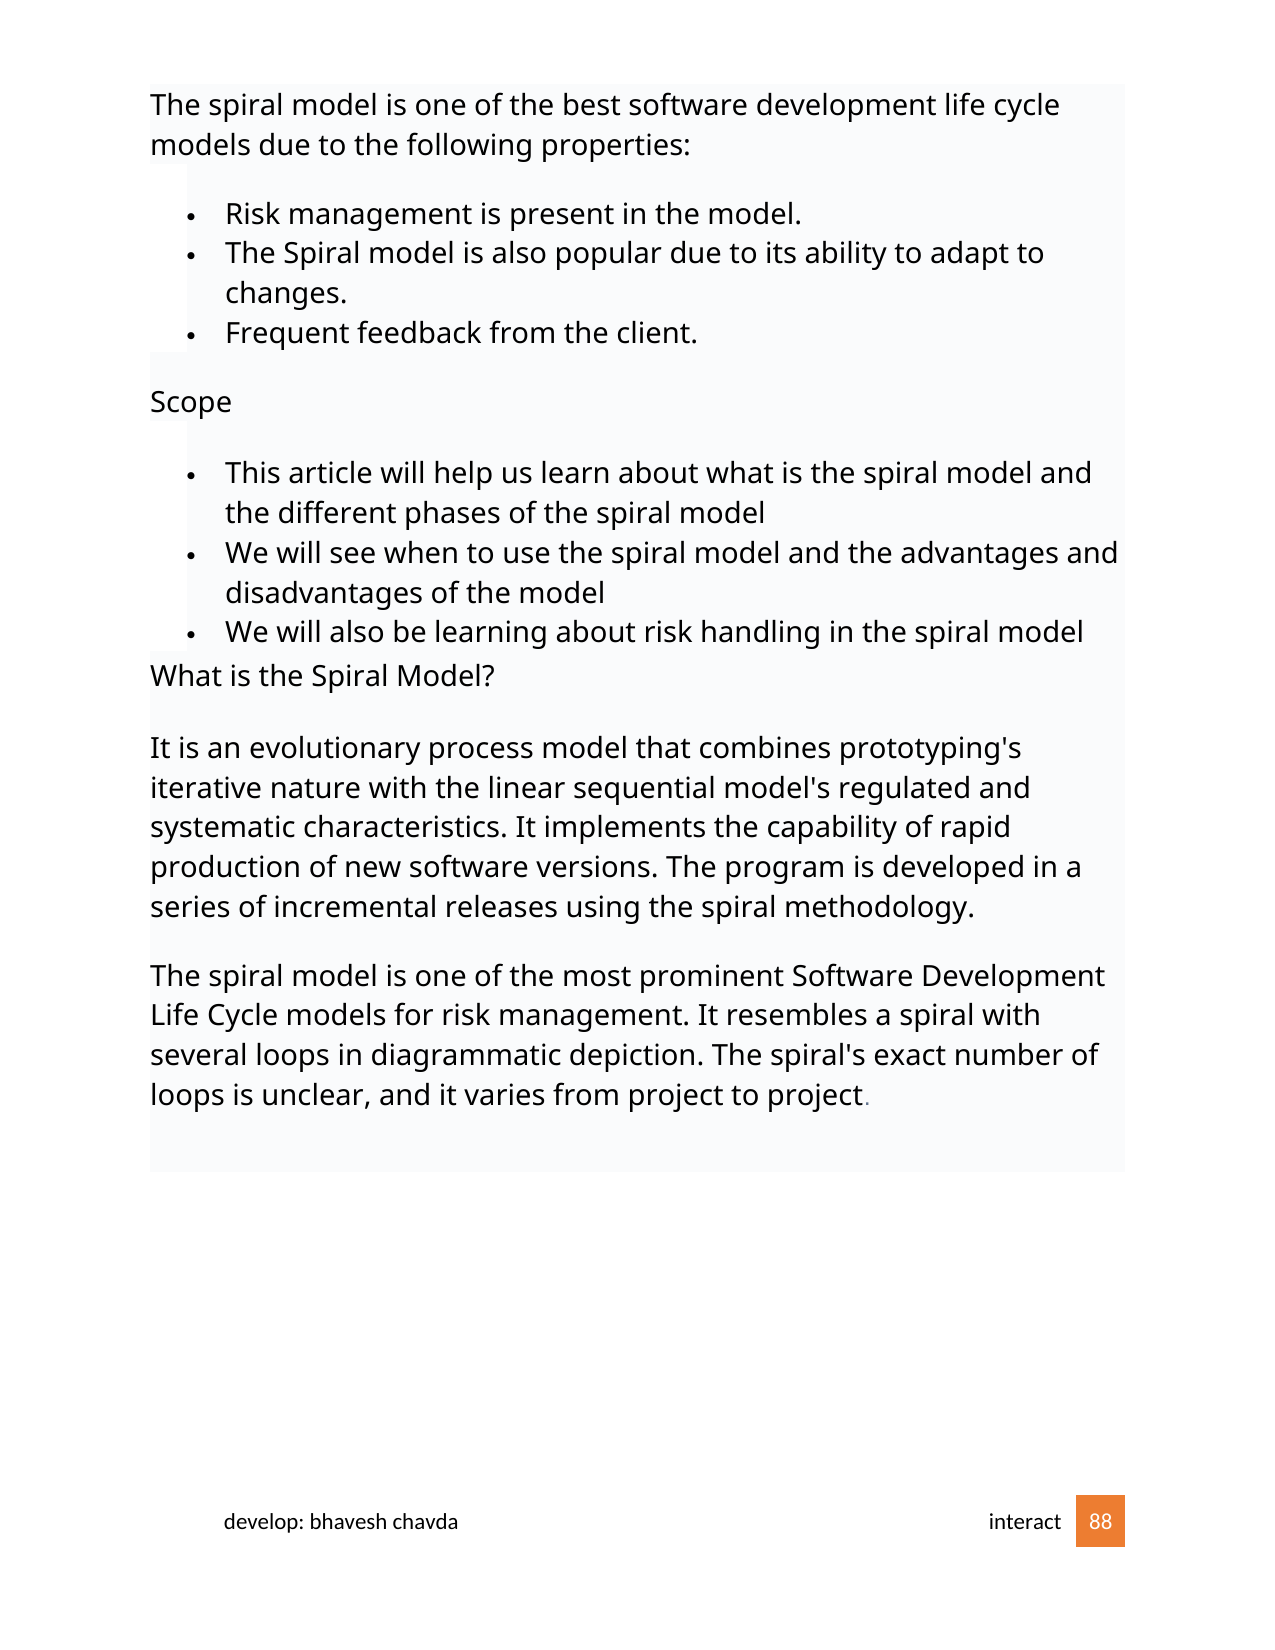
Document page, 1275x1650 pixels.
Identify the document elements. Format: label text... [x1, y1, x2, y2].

list This article will help us learn about what is the spiral model and the different phases of the spiral model [187, 453, 1125, 532]
list Risk management is present in the model. [187, 193, 1125, 233]
subtitle Scope [150, 381, 1125, 421]
text The spiral model is one of the most prominent Software Development Life Cycle models for risk management. It resembles a spiral with several loops in diagrammatic depiction. The spiral's exact number of loops is unclear, and it varies from project to project. [150, 955, 1125, 1114]
list The Spiral model is also popular due to its ability to adapt to changes. [187, 233, 1125, 312]
subtitle What is the Spiral Model? [150, 655, 1125, 695]
list Frequent feedback from the client. [187, 312, 1125, 352]
text The spiral model is one of the best software development life cycle models due to the following properties: [150, 84, 1125, 164]
list We will also be learning about risk handling in the spiral model [187, 612, 1125, 651]
text It is an evolutionary process model that combines prototyping's iterative nature with the linear sequential model's regulated and systematic characteristics. It implements the capability of rapid production of new software versions. The program is developed in a series of incremental releases using the spiral methodology. [150, 727, 1125, 926]
list We will see when to use the spiral model and the advantages and disadvantages of the model [187, 532, 1125, 612]
